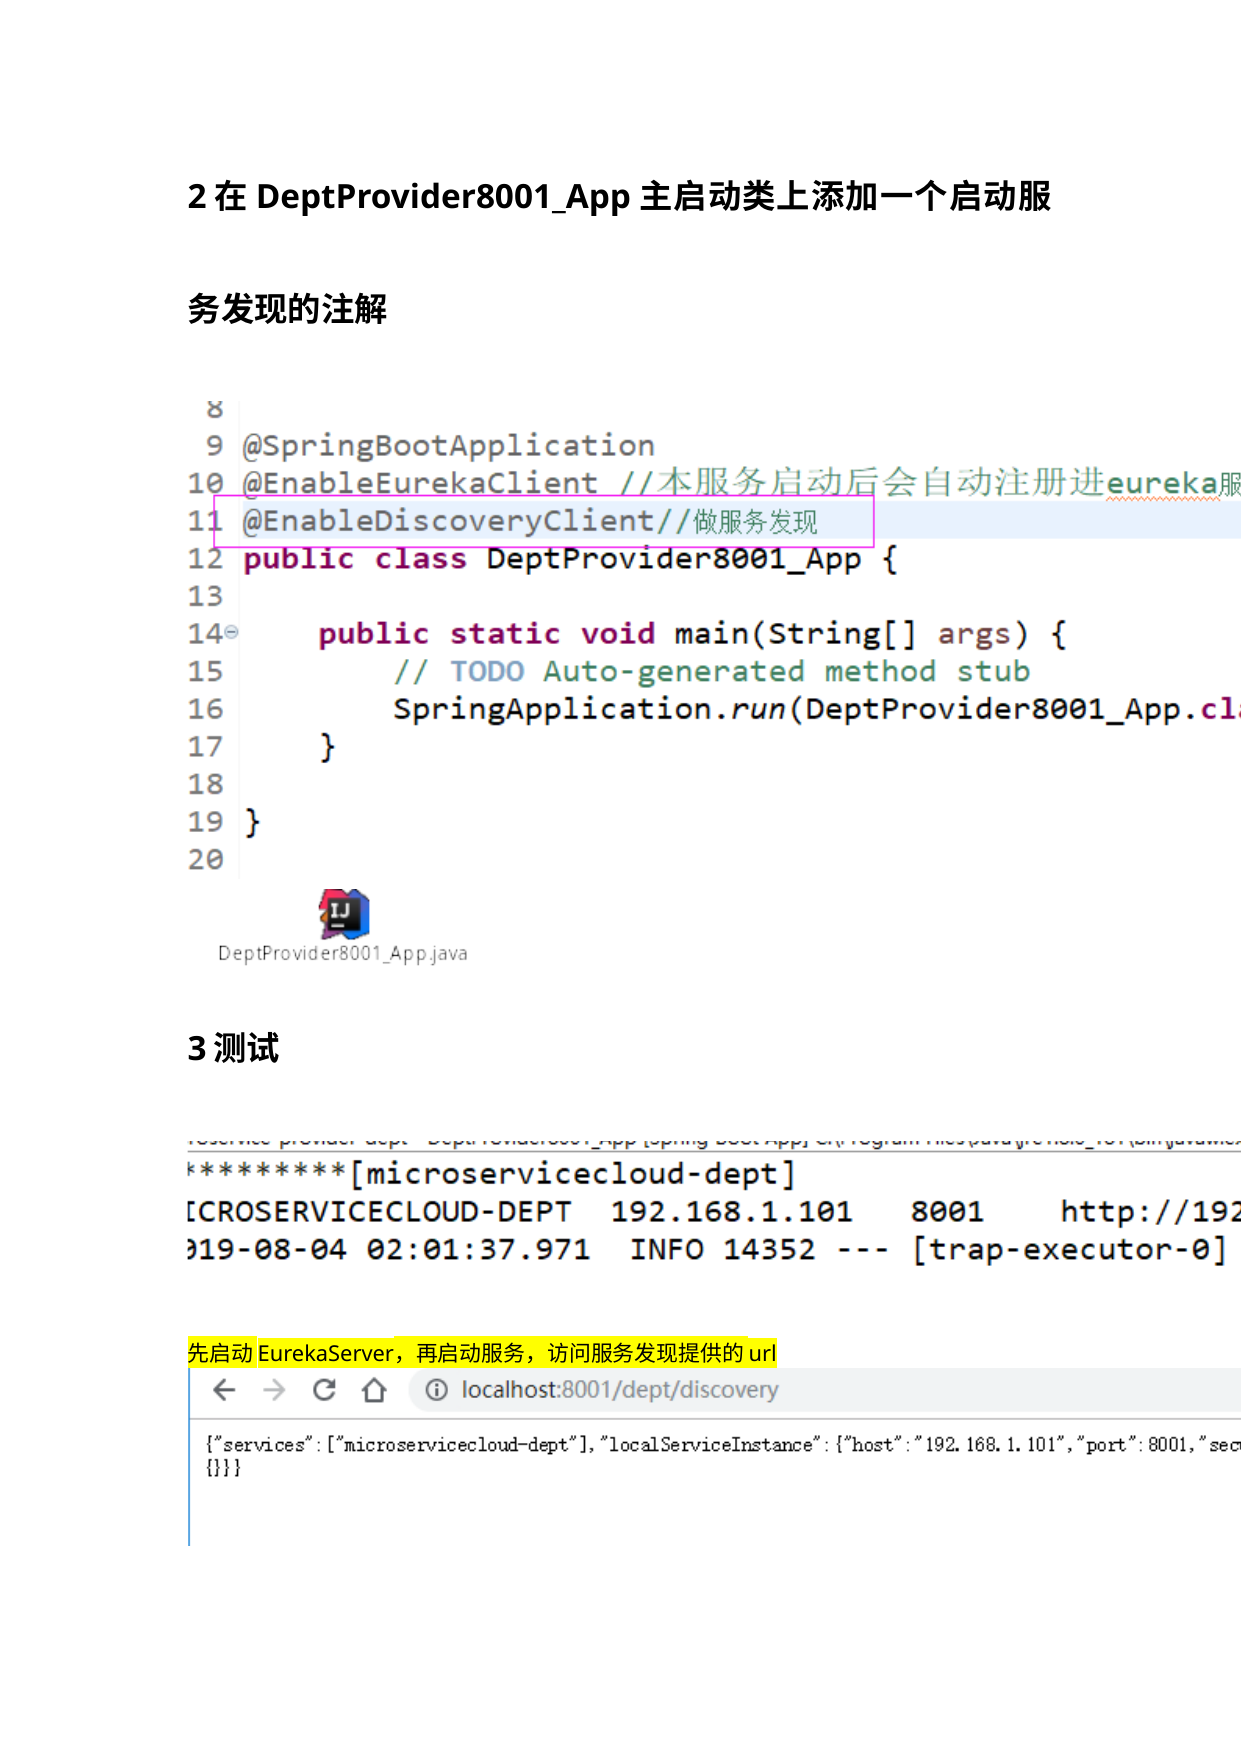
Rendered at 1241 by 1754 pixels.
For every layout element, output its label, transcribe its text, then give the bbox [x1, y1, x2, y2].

subtitle 3测试 [187, 1014, 1053, 1079]
subtitle 2在DeptProvider8001_App主启动类上添加一个启动服务发现的注解 [187, 162, 1053, 339]
text 先启动EurekaServer，再启动服务，访问服务发现提供的url [748, 1336, 1053, 1368]
picture [187, 401, 1241, 879]
picture [187, 1141, 1241, 1310]
picture [187, 1368, 1241, 1546]
